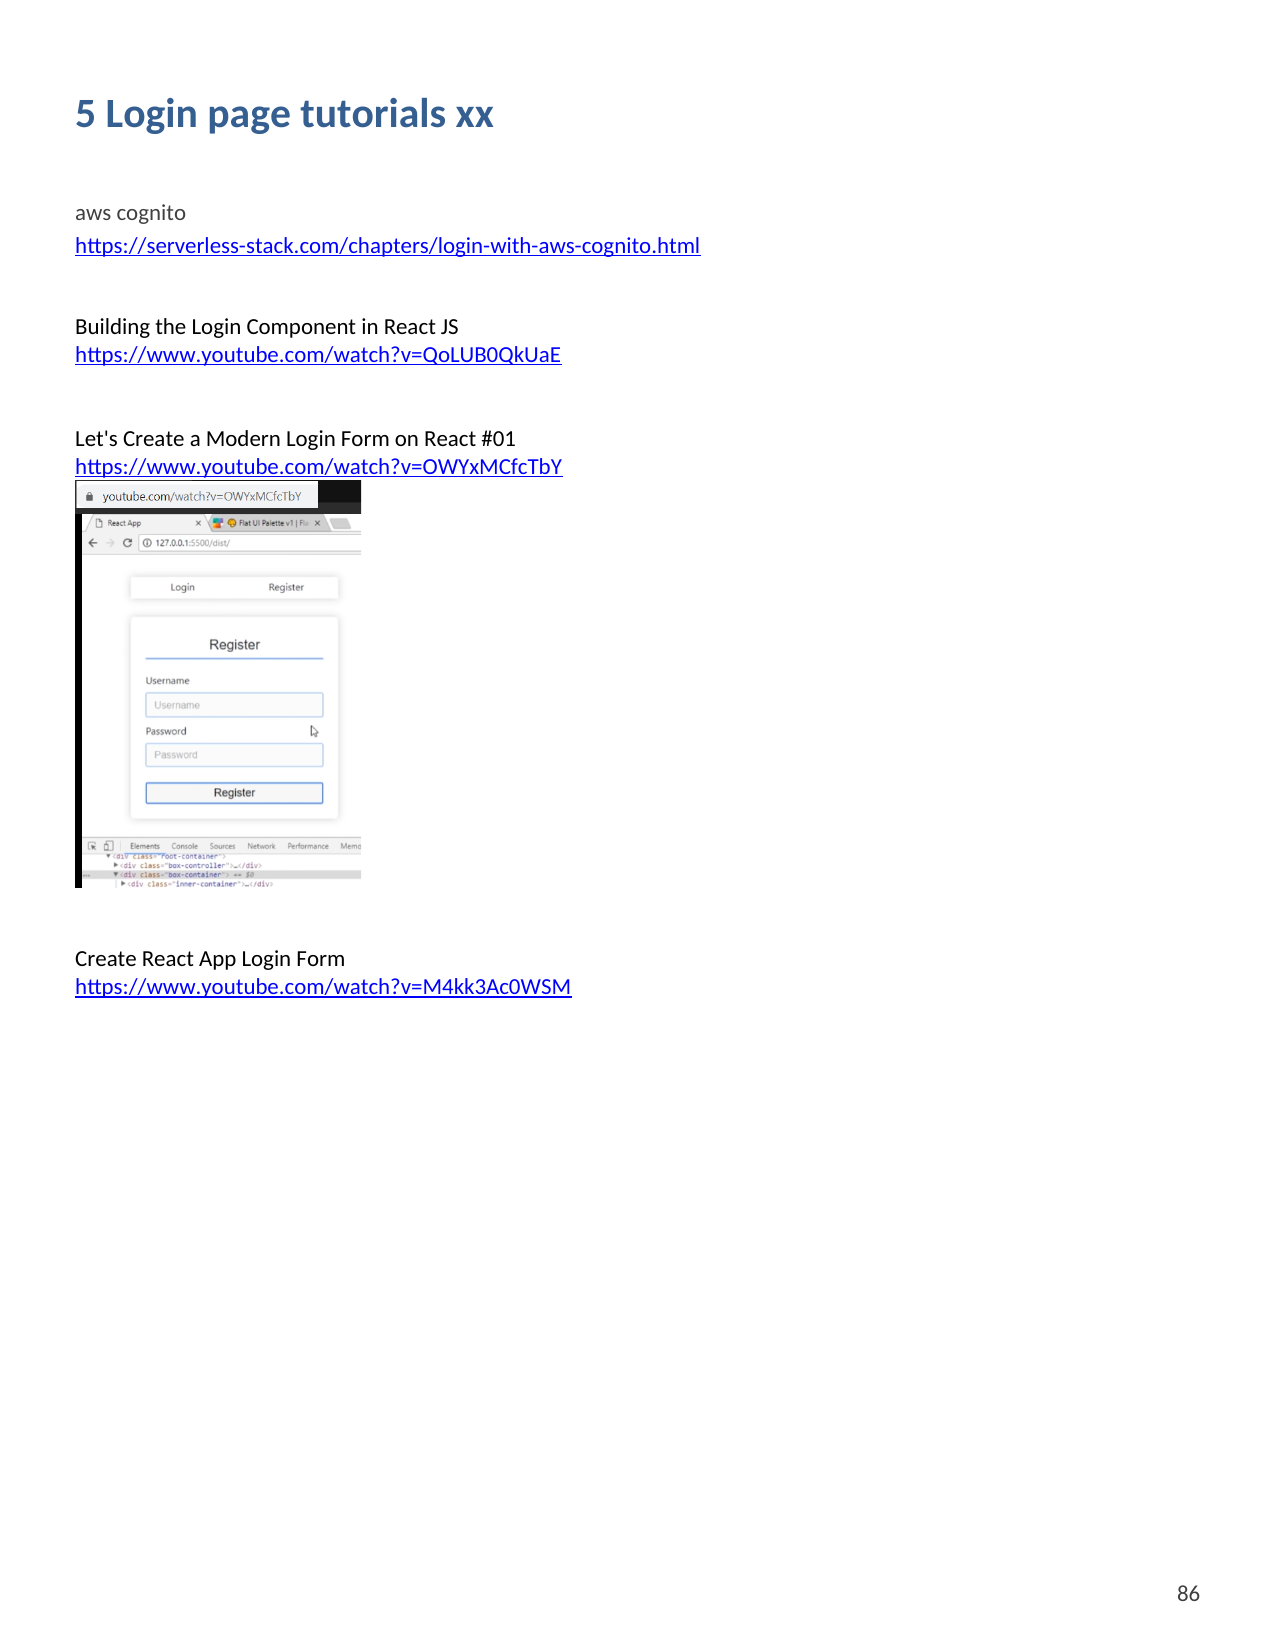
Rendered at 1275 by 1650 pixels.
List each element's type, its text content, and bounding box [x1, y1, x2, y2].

text Create React App Login Form [75, 944, 1200, 972]
text Building the Login Component in React JS [75, 312, 1200, 340]
picture [75, 480, 362, 888]
text aws cognito https://serverless-stack.com/chapters/login-with-aws-cognito.html [75, 198, 1200, 259]
text Let's Create a Modern Login Form on React #01 [75, 424, 1200, 452]
subtitle 5 Login page tutorials xx [75, 87, 1200, 138]
text https://www.youtube.com/watch?v=QoLUB0QkUaE [75, 340, 1200, 368]
text https://www.youtube.com/watch?v=OWYxMCfcTbY [75, 452, 1200, 480]
text https://www.youtube.com/watch?v=M4kk3Ac0WSM [75, 972, 1200, 1000]
